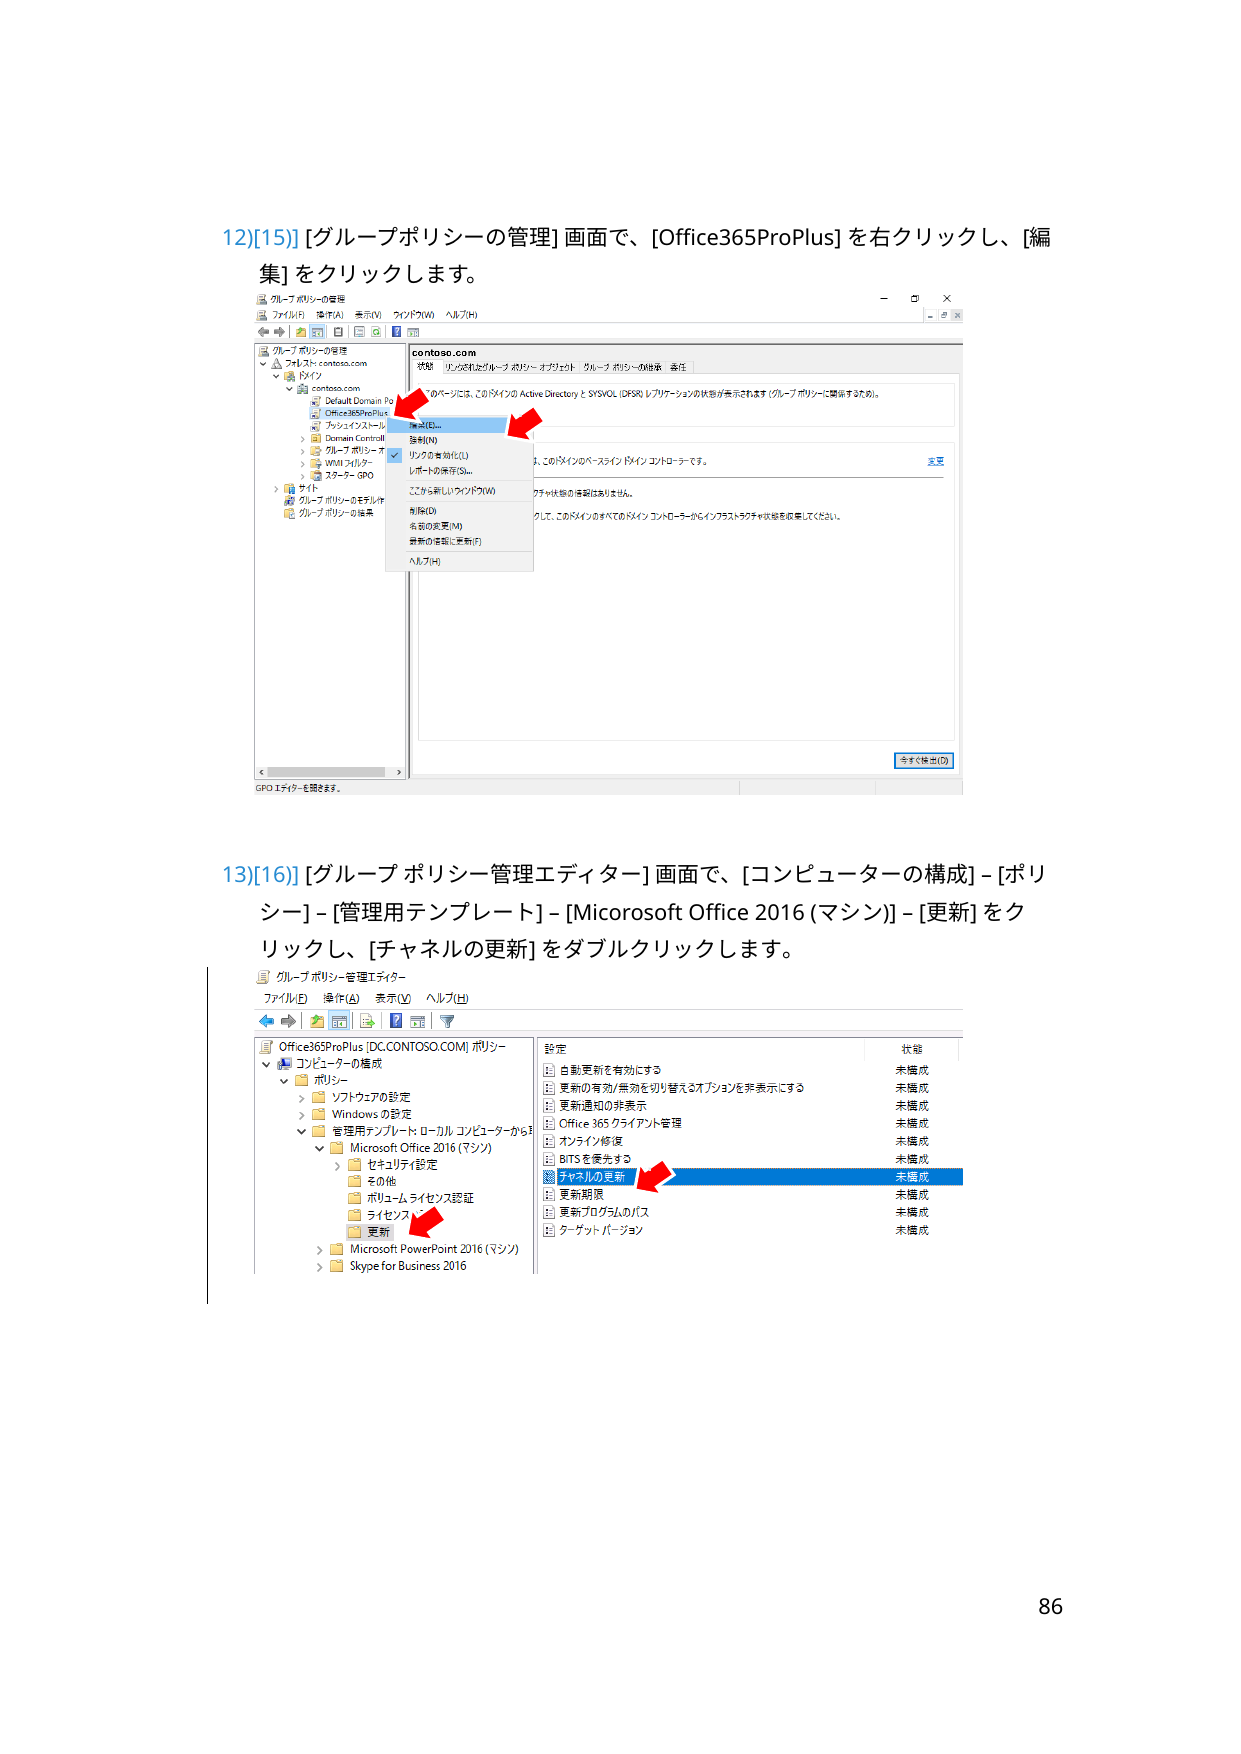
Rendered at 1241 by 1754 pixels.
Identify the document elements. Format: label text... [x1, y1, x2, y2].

picture [254, 291, 963, 795]
list [グループ ポリシー管理エディター] 画面で、[コンピューターの構成] – [ポリシー] – [管理用テンプレート] – [Micorosoft Office 2016 (マシン)] – [更新] をクリックし、[チャネルの更新] をダブルクリックします。 [222, 854, 1063, 967]
picture [254, 966, 963, 1274]
list [グループポリシーの管理] 画面で、[Office365ProPlus] を右クリックし、[編集] をクリックします。 [222, 217, 1063, 292]
